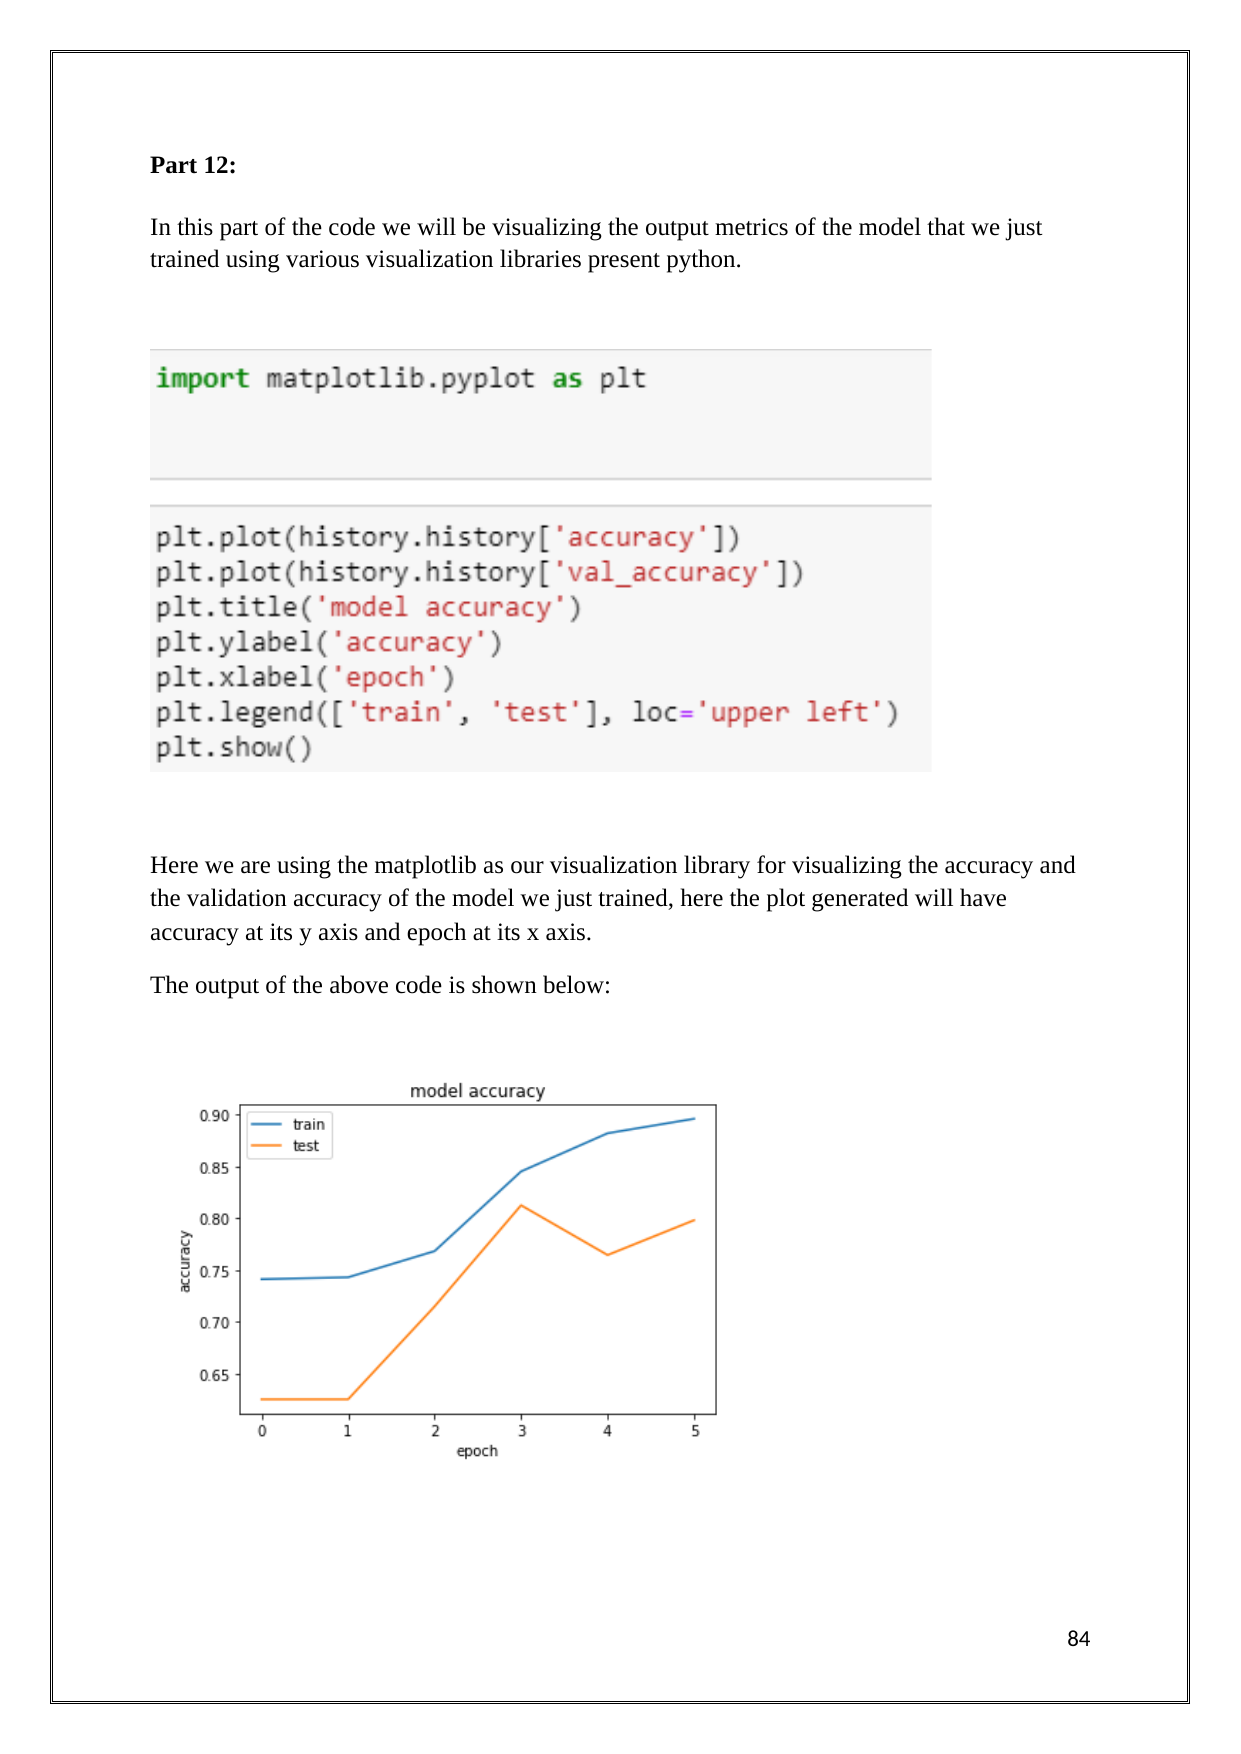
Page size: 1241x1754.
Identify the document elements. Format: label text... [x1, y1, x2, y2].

text The output of the above code is shown below: [150, 970, 1090, 999]
text In this part of the code we will be visualizing the output metrics of the model that we just trained using various visualization libraries present python. [150, 212, 1090, 273]
picture [150, 349, 932, 772]
text Part 12: [150, 150, 1090, 179]
picture [150, 1075, 758, 1474]
text Here we are using the matplotlib as our visualization library for visualizing the accuracy and the validation accuracy of the model we just trained, here the plot generated will have accuracy at its y axis and epoch at its x axis. [150, 851, 1090, 945]
